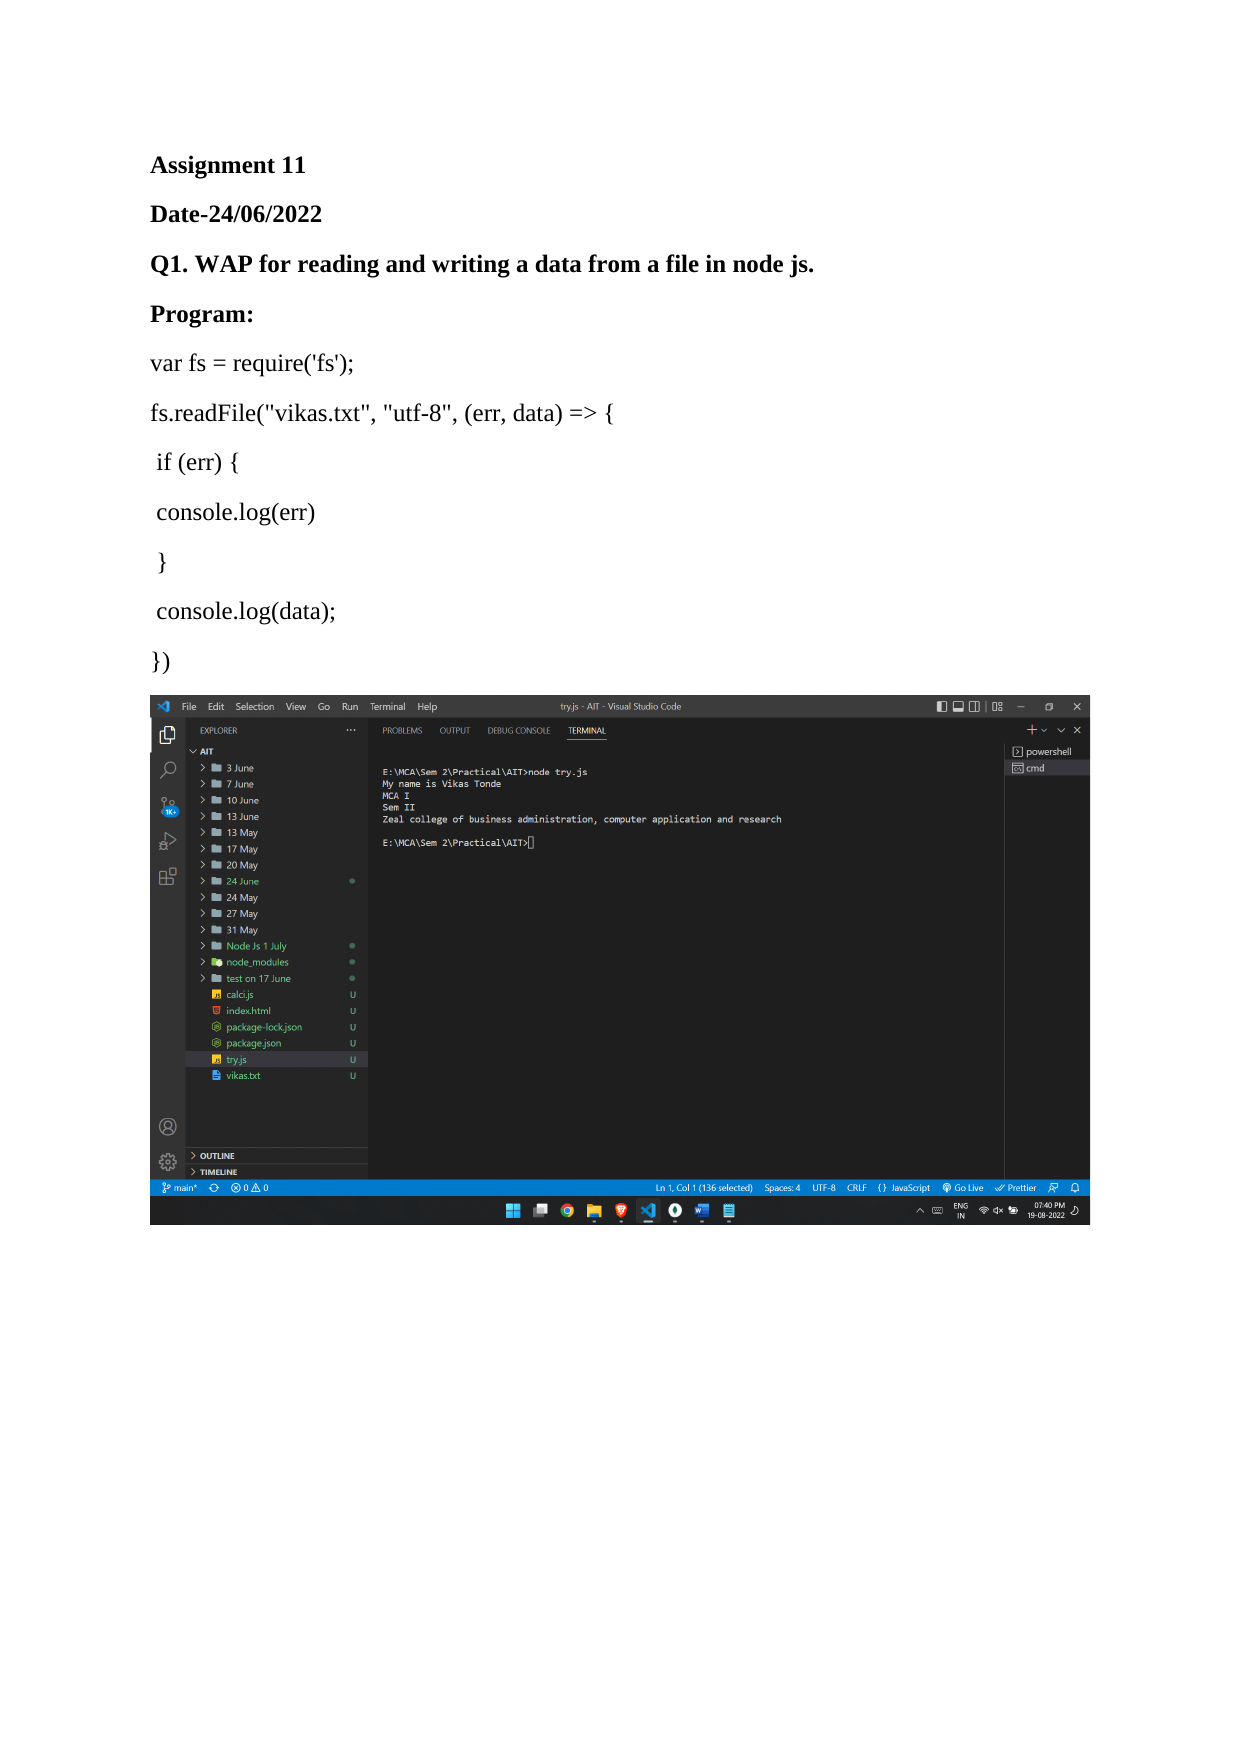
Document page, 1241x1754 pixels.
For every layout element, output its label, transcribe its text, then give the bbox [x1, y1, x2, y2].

text } [150, 547, 1090, 575]
text }) [150, 646, 1090, 674]
text Date-24/06/2022 [150, 199, 1090, 228]
picture [150, 695, 1091, 1225]
text console.log(data); [150, 596, 1090, 625]
text Program: [150, 299, 1090, 327]
text Assignment 11 [150, 150, 1090, 179]
text fs.readFile("vikas.txt", "utf-8", (err, data) => { [150, 398, 1090, 427]
text if (err) { [150, 447, 1090, 476]
text console.log(err) [150, 497, 1090, 526]
text var fs = require('fs'); [150, 348, 1090, 377]
text Q1. WAP for reading and writing a data from a file in node js. [150, 249, 1090, 278]
